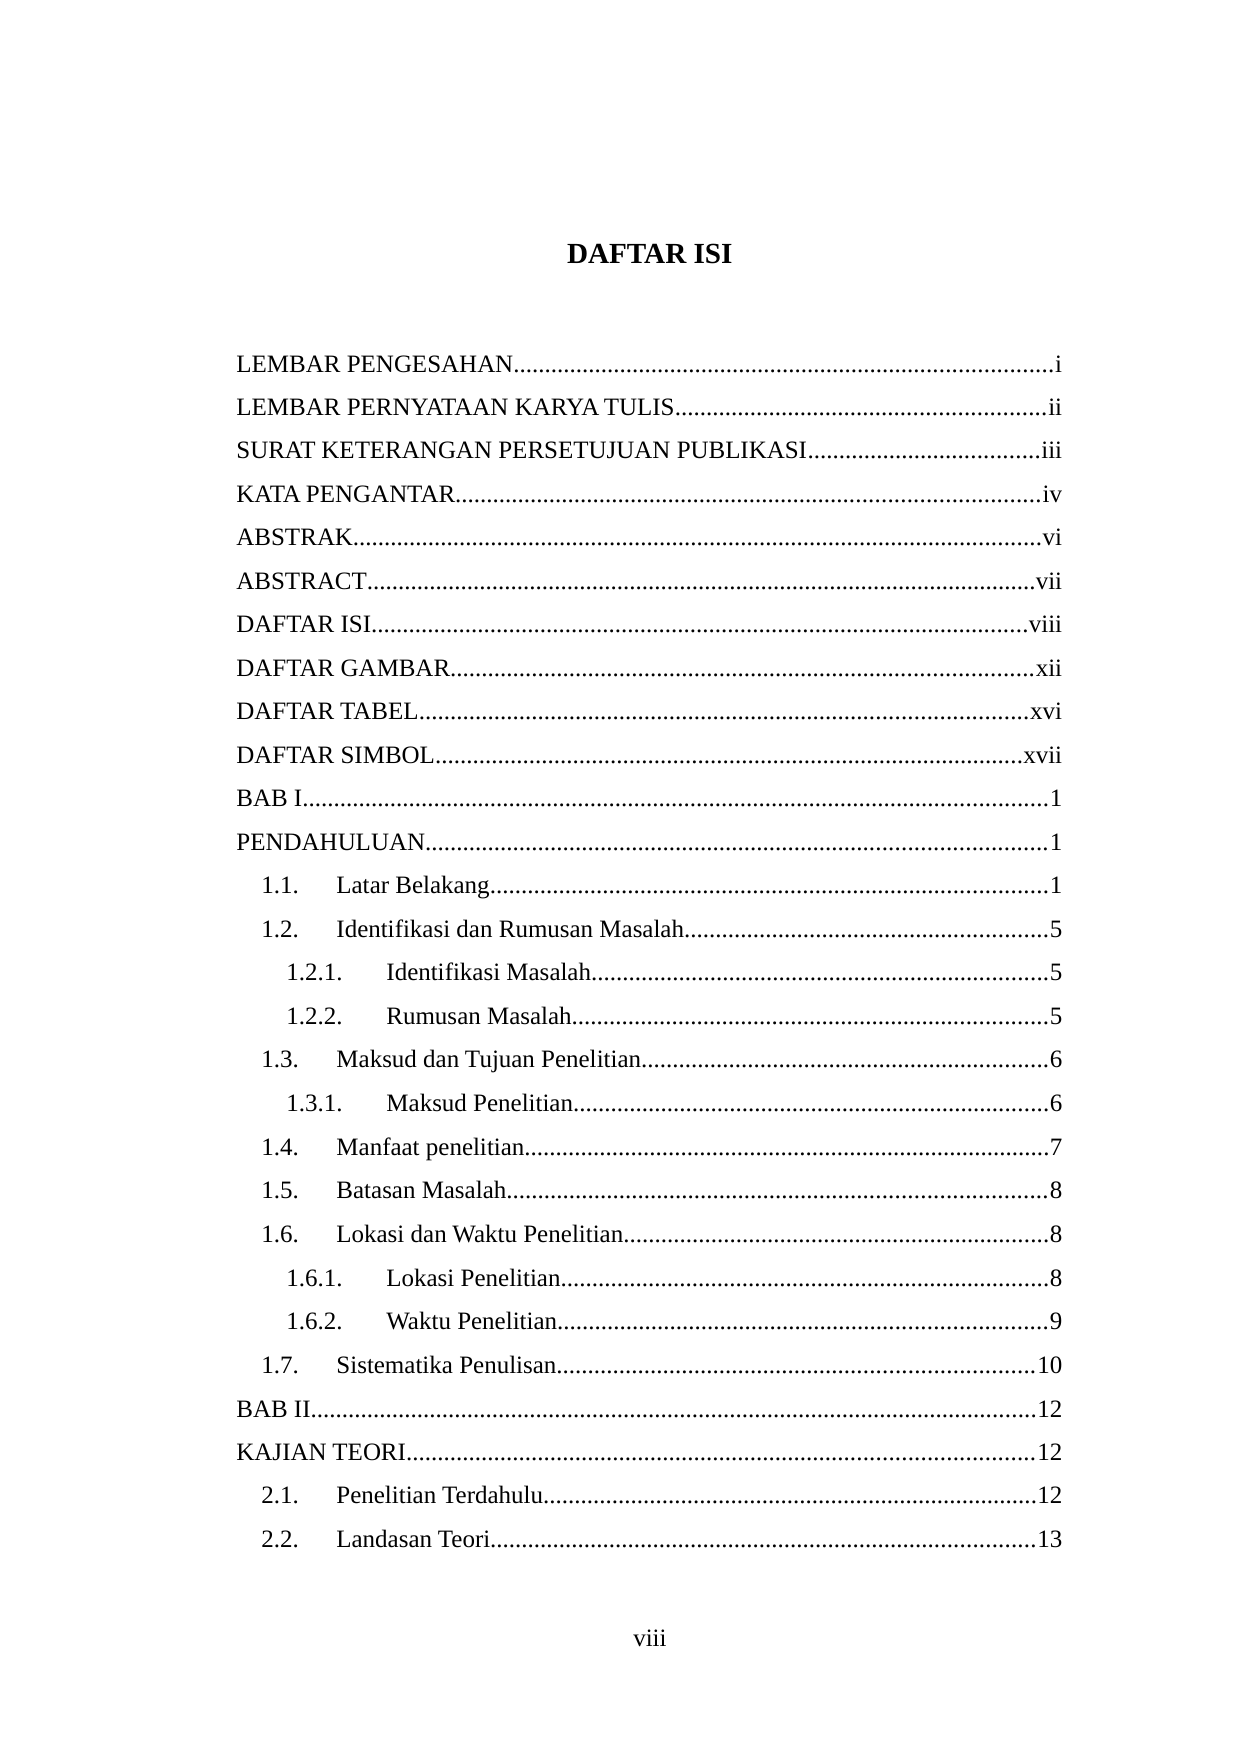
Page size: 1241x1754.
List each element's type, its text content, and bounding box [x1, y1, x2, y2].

subtitle DAFTAR ISI [236, 236, 1063, 270]
